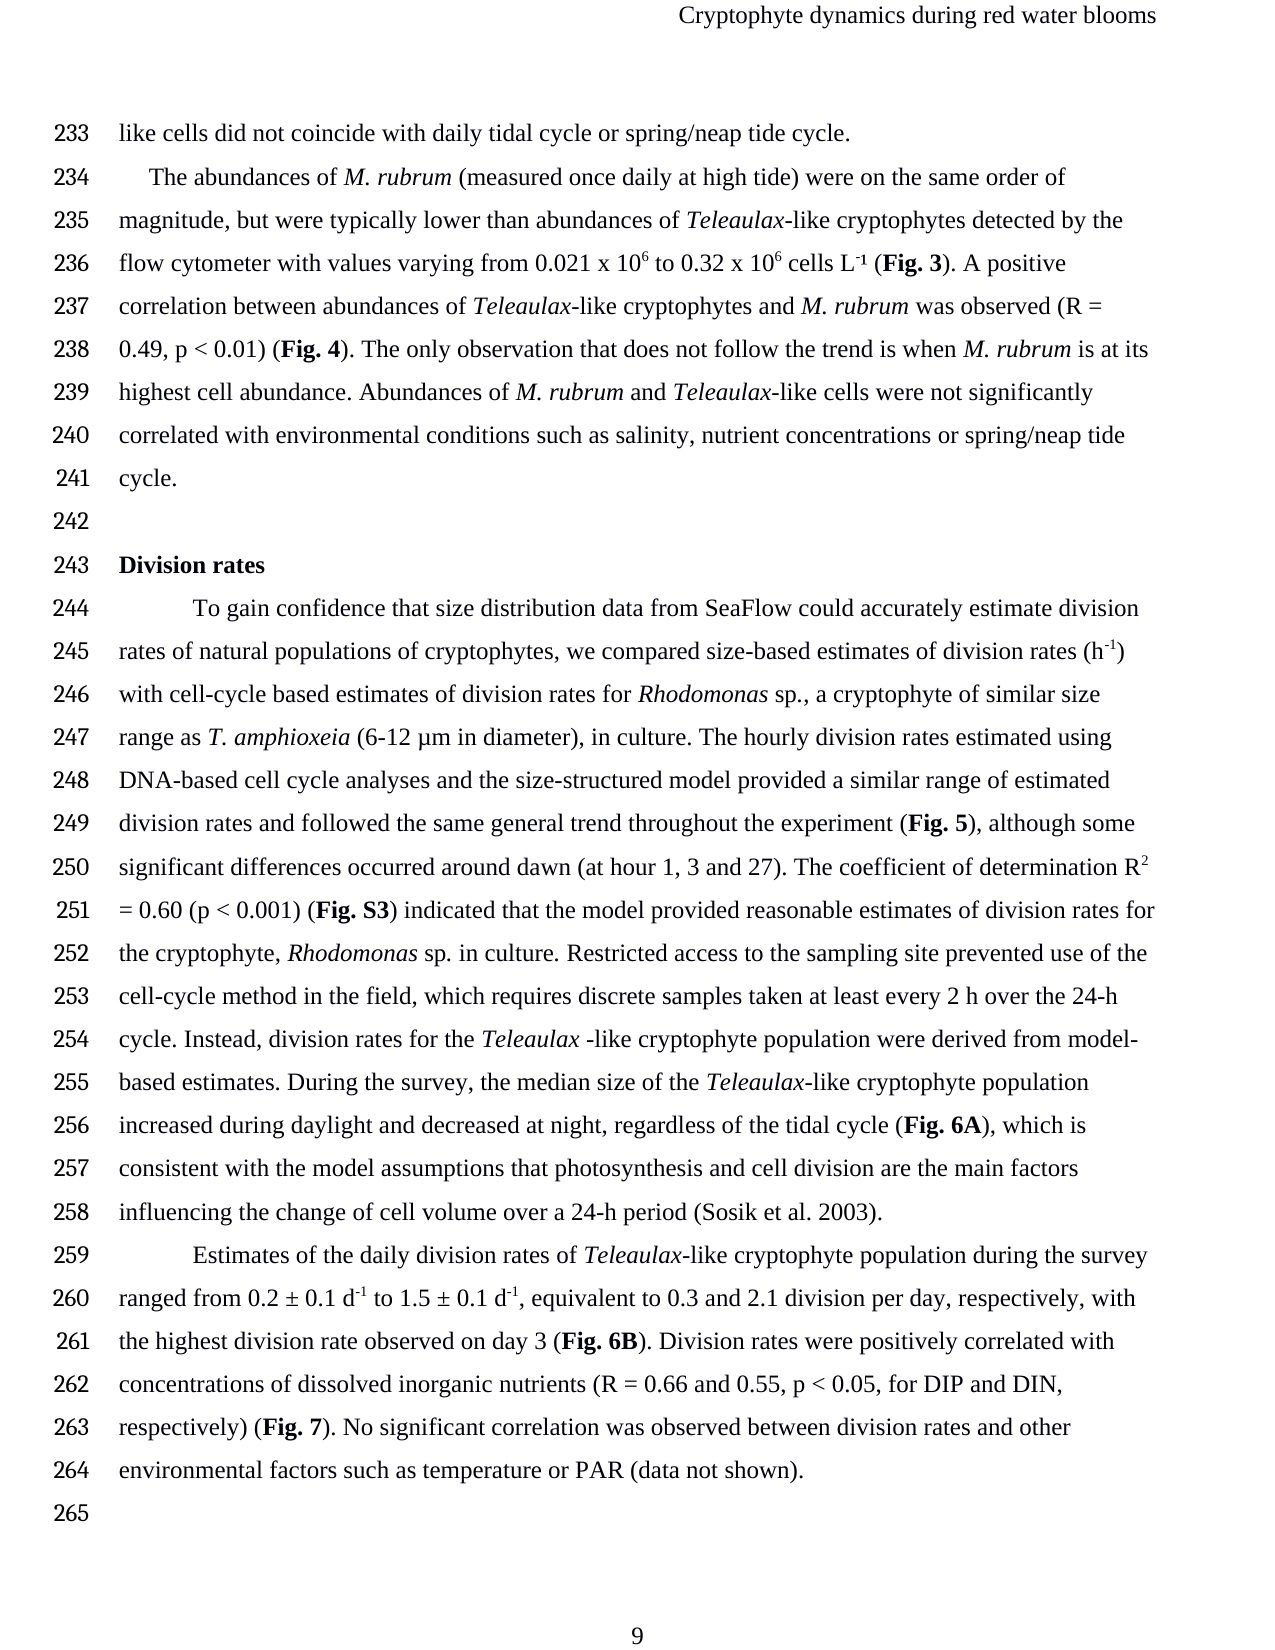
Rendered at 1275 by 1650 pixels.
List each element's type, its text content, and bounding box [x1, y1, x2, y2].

text Estimates of the daily division rates of Teleaulax-like cryptophyte population during the survey ranged from 0.2 ± 0.1 d-1 to 1.5 ± 0.1 d-1, equivalent to 0.3 and 2.1 division per day, respectively, with the highest division rate observed on day 3 (Fig. 6B). Division rates were positively correlated with concentrations of dissolved inorganic nutrients (R = 0.66 and 0.55, p < 0.05, for DIP and DIN, respectively) (Fig. 7). No significant correlation was observed between division rates and other environmental factors such as temperature or PAR (data not shown). [118, 1240, 1156, 1484]
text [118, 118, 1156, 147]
text Division rates [118, 550, 1156, 578]
text The abundances of M. rubrum (measured once daily at high tide) were on the same order of magnitude, but were typically lower than abundances of Teleaulax-like cryptophytes detected by the flow cytometer with values varying from 0.021 x 106 to 0.32 x 106 cells L-¹ (Fig. 3). A positive correlation between abundances of Teleaulax-like cryptophytes and M. rubrum was observed (R = 0.49, p < 0.01) (Fig. 4). The only observation that does not follow the trend is when M. rubrum is at its highest cell abundance. Abundances of M. rubrum and Teleaulax-like cells were not significantly correlated with environmental conditions such as salinity, nutrient concentrations or spring/neap tide cycle. [118, 162, 1156, 492]
text To gain confidence that size distribution data from SeaFlow could accurately estimate division rates of natural populations of cryptophytes, we compared size-based estimates of division rates (h-1) with cell-cycle based estimates of division rates for Rhodomonas sp., a cryptophyte of similar size range as T. amphioxeia (6-12 µm in diameter), in culture. The hourly division rates estimated using DNA-based cell cycle analyses and the size-structured model provided a similar range of estimated division rates and followed the same general trend throughout the experiment (Fig. 5), although some significant differences occurred around dawn (at hour 1, 3 and 27). The coefficient of determination R2 = 0.60 (p < 0.001) (Fig. S3) indicated that the model provided reasonable estimates of division rates for the cryptophyte, Rhodomonas sp. in culture. Restricted access to the sampling site prevented use of the cell-cycle method in the field, which requires discrete samples taken at least every 2 h over the 24-h cycle. Instead, division rates for the Teleaulax -like cryptophyte population were derived from model-based estimates. During the survey, the median size of the Teleaulax-like cryptophyte population increased during daylight and decreased at night, regardless of the tidal cycle (Fig. 6A), which is consistent with the model assumptions that photosynthesis and cell division are the main factors influencing the change of cell volume over a 24-h period (Sosik et al. 2003). [118, 593, 1156, 1225]
